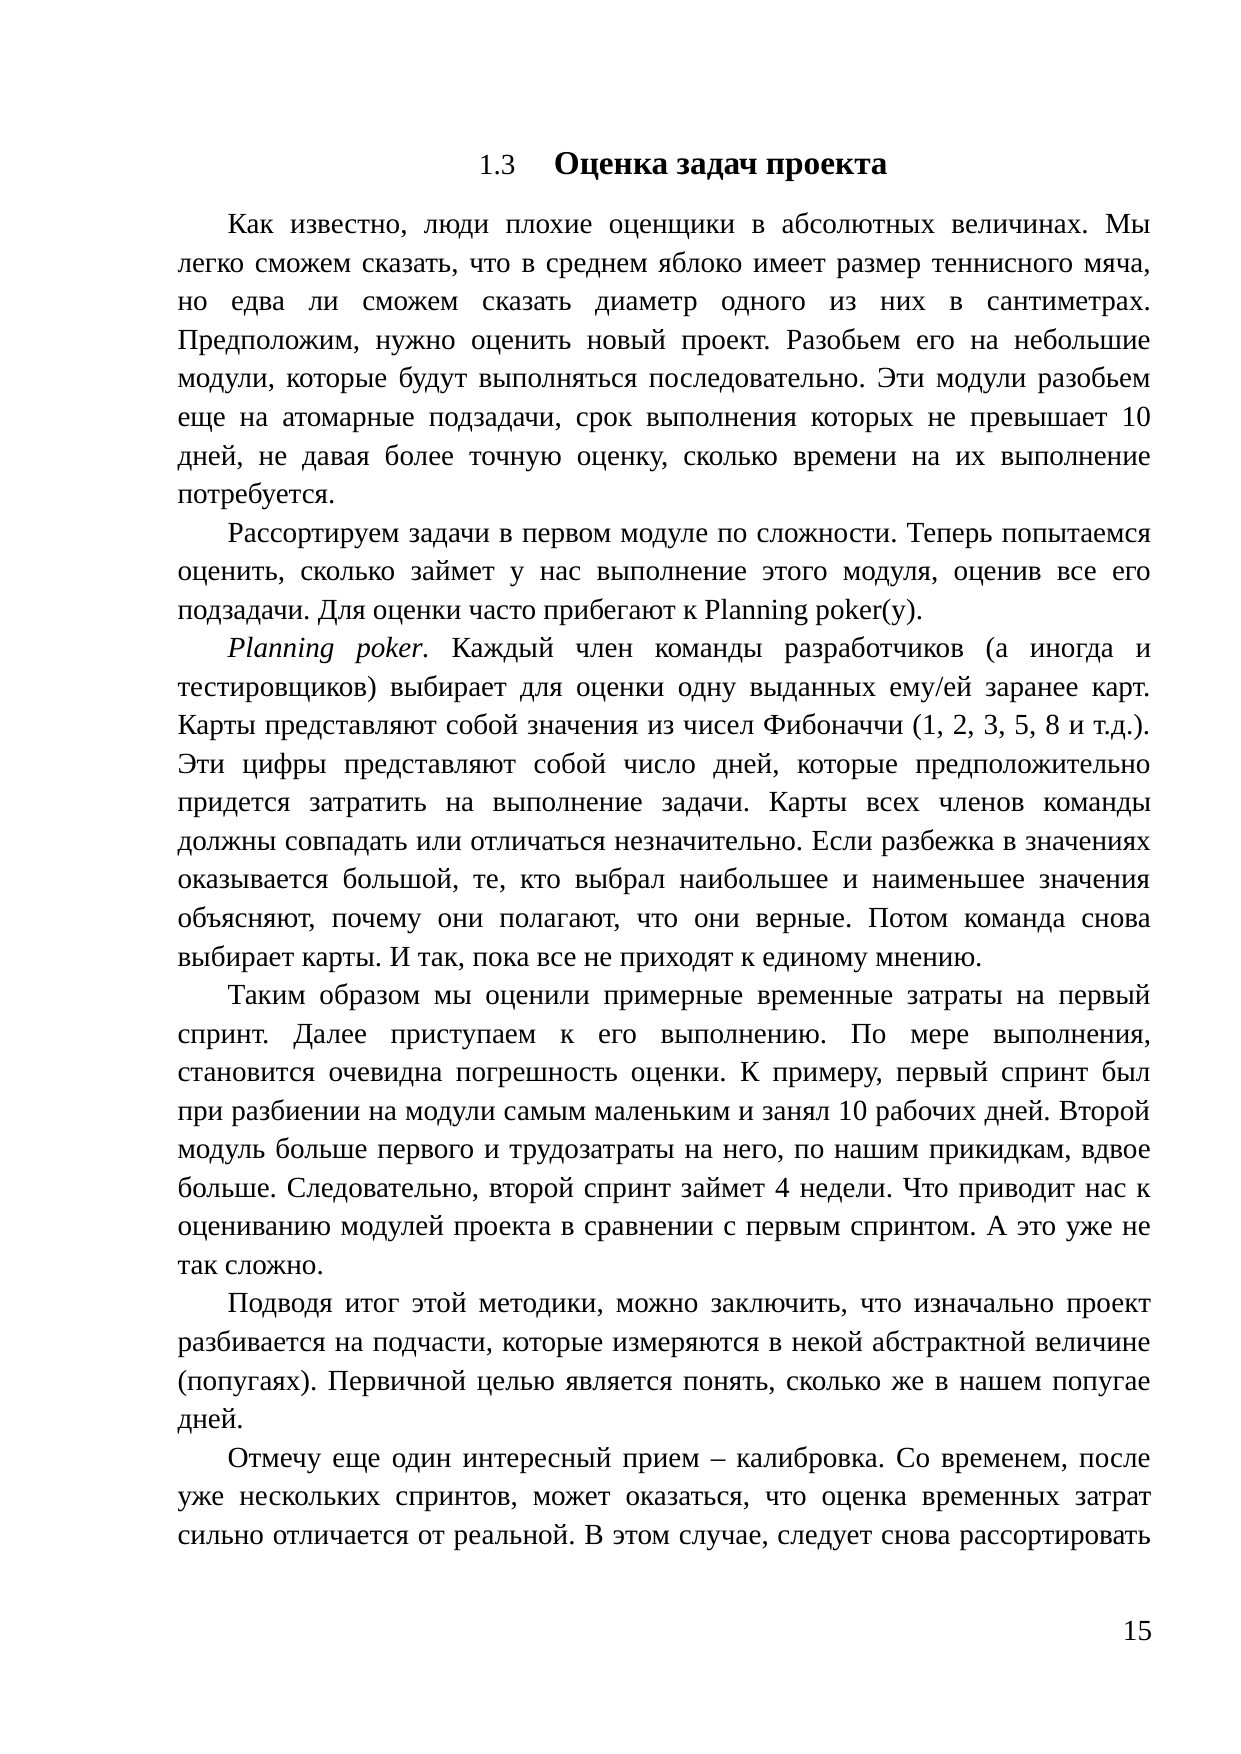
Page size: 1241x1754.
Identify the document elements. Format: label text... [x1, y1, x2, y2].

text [177, 1440, 1152, 1550]
text Как известно, люди плохие оценщики в абсолютных величинах. Мы легко сможем сказать, что в среднем яблоко имеет размер теннисного мяча, но едва ли сможем сказать диаметр одного из них в сантиметрах. Предположим, нужно оценить новый проект. Разобьем его на небольшие модули, которые будут выполняться последовательно. Эти модули разобьем еще на атомарные подзадачи, срок выполнения которых не превышает 10 дней, не давая более точную оценку, сколько времени на их выполнение потребуется. [177, 206, 1152, 510]
text Таким образом мы оценили примерные временные затраты на первый спринт. Далее приступаем к его выполнению. По мере выполнения, становится очевидна погрешность оценки. К примеру, первый спринт был при разбиении на модули самым маленьким и занял 10 рабочих дней. Второй модуль больше первого и трудозатраты на него, по нашим прикидкам, вдвое больше. Следовательно, второй спринт займет 4 недели. Что приводит нас к оцениванию модулей проекта в сравнении с первым спринтом. А это уже не так сложно. [177, 977, 1152, 1281]
text Подводя итог этой методики, можно заключить, что изначально проект разбивается на подчасти, которые измеряются в некой абстрактной величине (попугаях). Первичной целью является понять, сколько же в нашем попугае дней. [177, 1286, 1152, 1435]
text Оценка задач проекта [215, 143, 1152, 181]
text Planning poker. Каждый член команды разработчиков (а иногда и тестировщиков) выбирает для оценки одну выданных ему/ей заранее карт. Карты представляют собой значения из чисел Фибоначчи (1, 2, 3, 5, 8 и т.д.). Эти цифры представляют собой число дней, которые предположительно придется затратить на выполнение задачи. Карты всех членов команды должны совпадать или отличаться незначительно. Если разбежка в значениях оказывается большой, те, кто выбрал наибольшее и наименьшее значения объясняют, почему они полагают, что они верные. Потом команда снова выбирает карты. И так, пока все не приходят к единому мнению. [177, 630, 1152, 972]
text Рассортируем задачи в первом модуле по сложности. Теперь попытаемся оценить, сколько займет у нас выполнение этого модуля, оценив все его подзадачи. Для оценки часто прибегают к Planning poker(у). [177, 515, 1152, 625]
